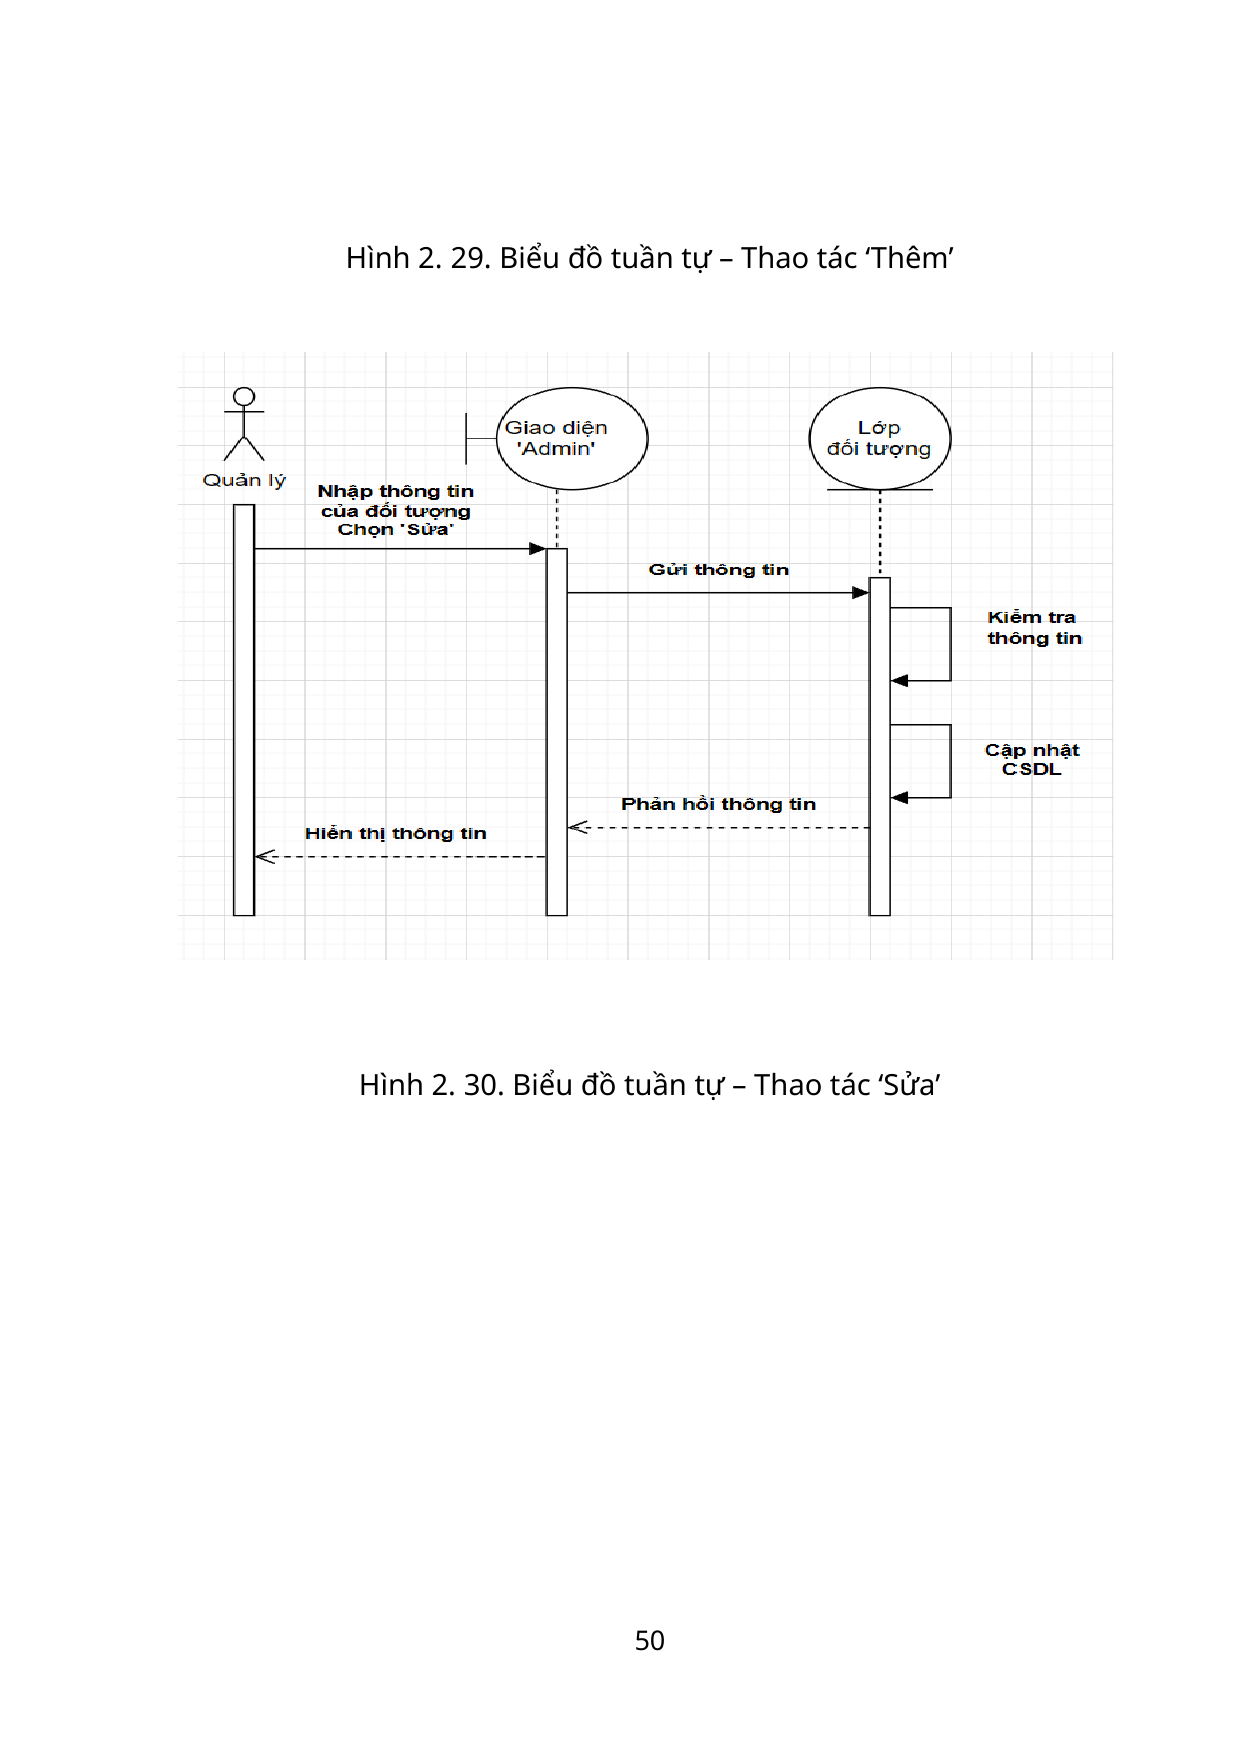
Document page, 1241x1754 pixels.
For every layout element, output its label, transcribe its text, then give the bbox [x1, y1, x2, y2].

text Hình 2. 29. Biểu đồ tuần tự – Thao tác ‘Thêm’ [177, 237, 1122, 277]
text Hình 2. 30. Biểu đồ tuần tự – Thao tác ‘Sửa’ [177, 1064, 1122, 1103]
picture [177, 352, 1114, 960]
